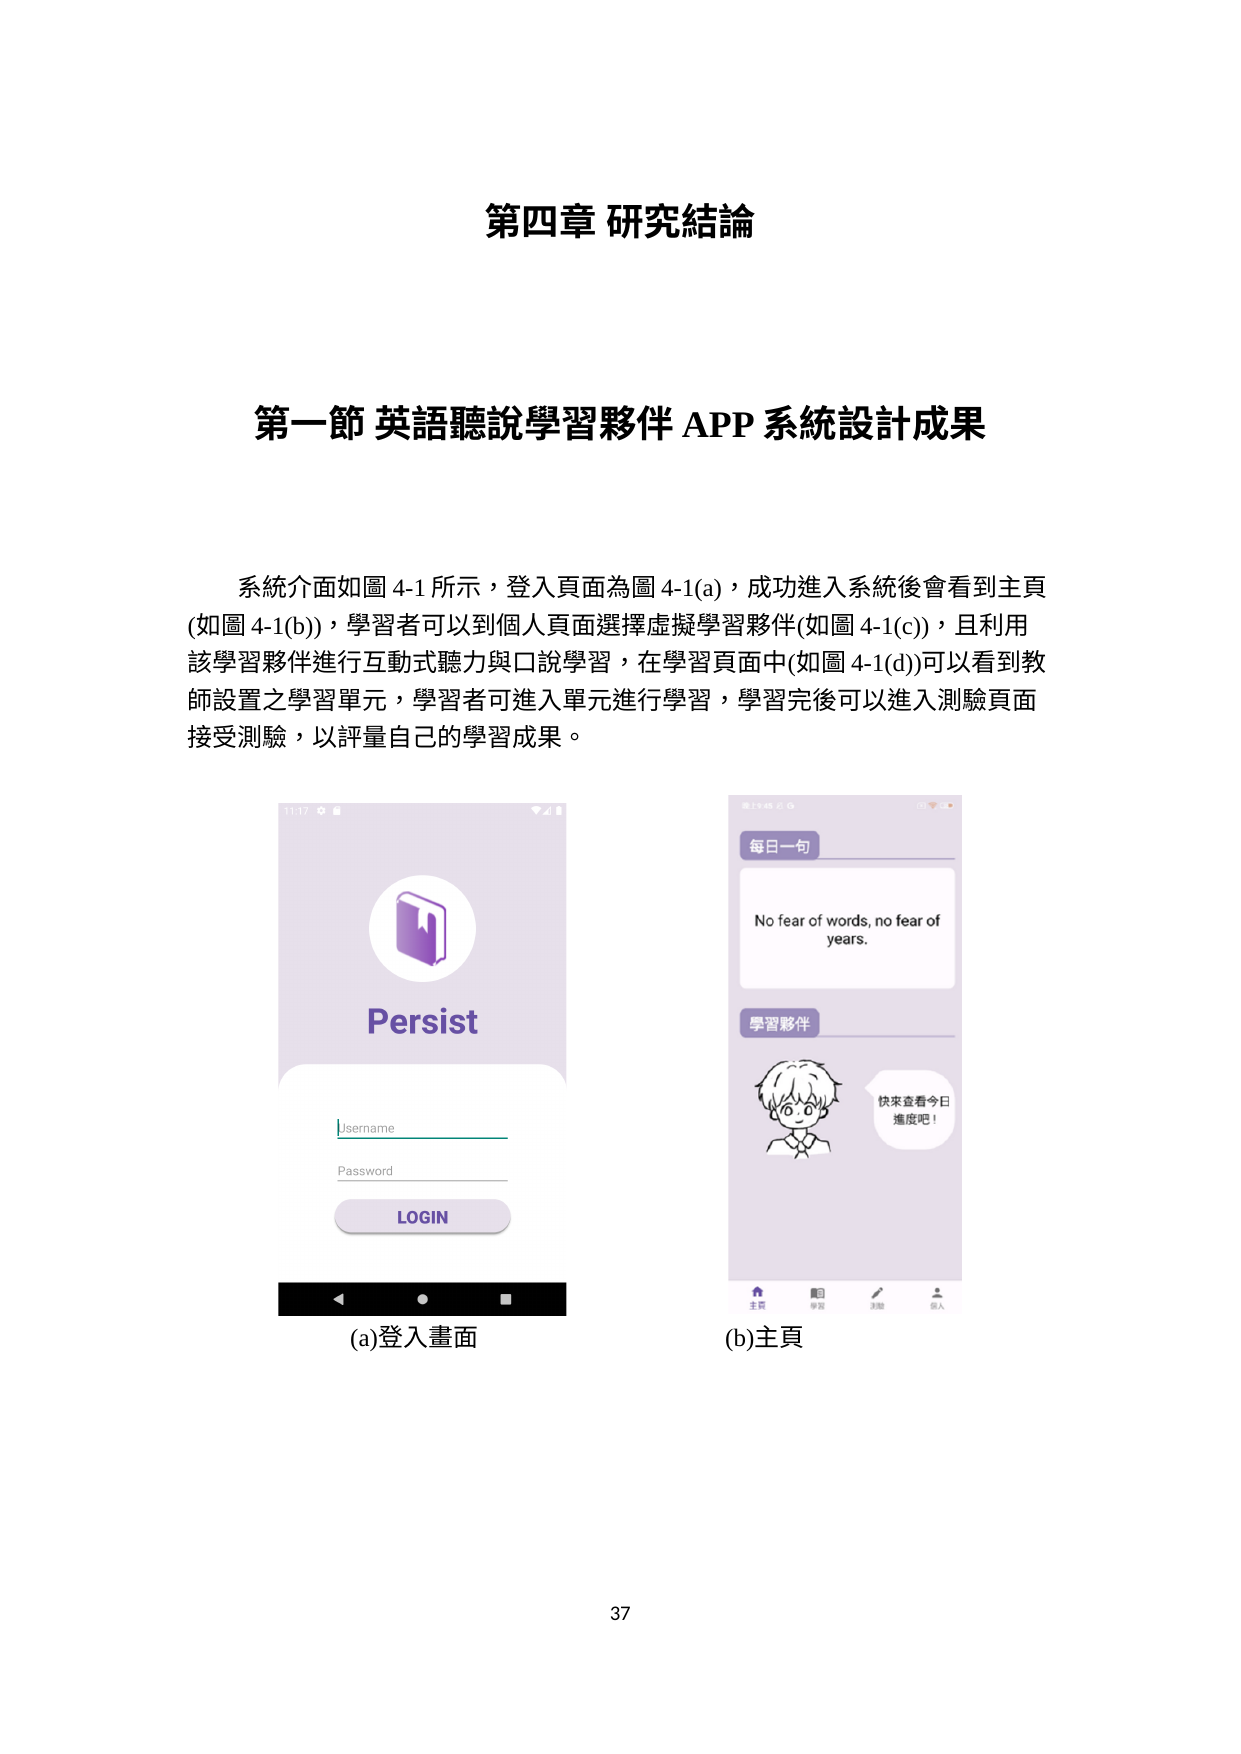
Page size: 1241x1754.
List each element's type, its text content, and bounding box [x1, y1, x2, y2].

subtitle 第一節 英語聽說學習夥伴APP系統設計成果 [187, 383, 1053, 458]
picture [278, 803, 567, 1316]
text (a)登入畫面 (b)主頁 [187, 1317, 1053, 1354]
subtitle 研究結論 [187, 181, 1053, 256]
picture [728, 795, 962, 1314]
text 系統介面如圖4-1所示，登入頁面為圖4-1(a)，成功進入系統後會看到主頁(如圖4-1(b))，學習者可以到個人頁面選擇虛擬學習夥伴(如圖4-1(c))，且利用該學習夥伴進行互動式聽力與口說學習，在學習頁面中(如圖4-1(d))可以看到教師設置之學習單元，學習者可進入單元進行學習，學習完後可以進入測驗頁面接受測驗，以評量自己的學習成果。 [187, 567, 1053, 754]
